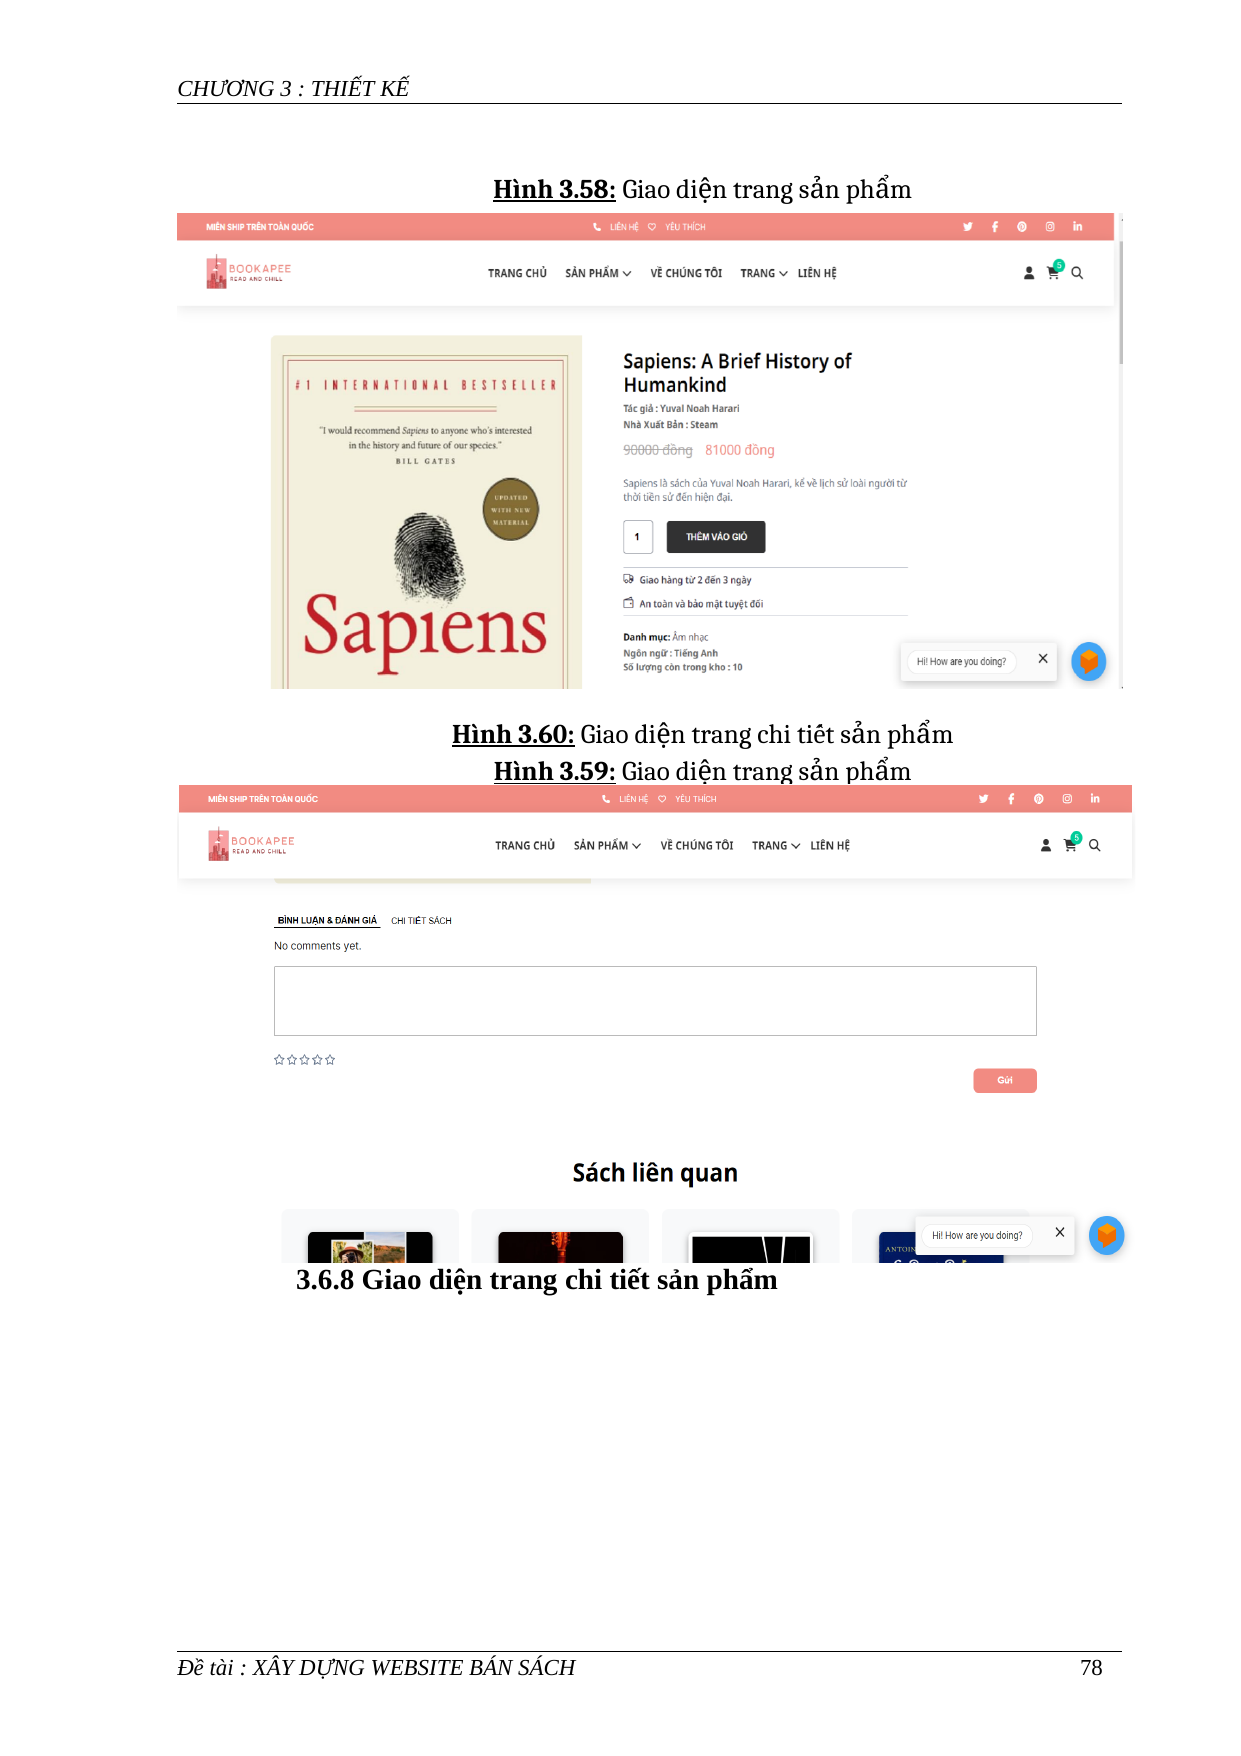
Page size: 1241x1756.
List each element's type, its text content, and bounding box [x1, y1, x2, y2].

picture [177, 213, 1123, 689]
picture [177, 784, 1136, 1263]
text 3.6.8 Giao diện trang chi tiết sản phẩm [177, 1263, 1122, 1325]
text 3.6.8 Giao diện trang chi tiết sản phẩm [177, 157, 1122, 213]
text 3.6.8 Giao diện trang chi tiết sản phẩm [177, 689, 1122, 784]
